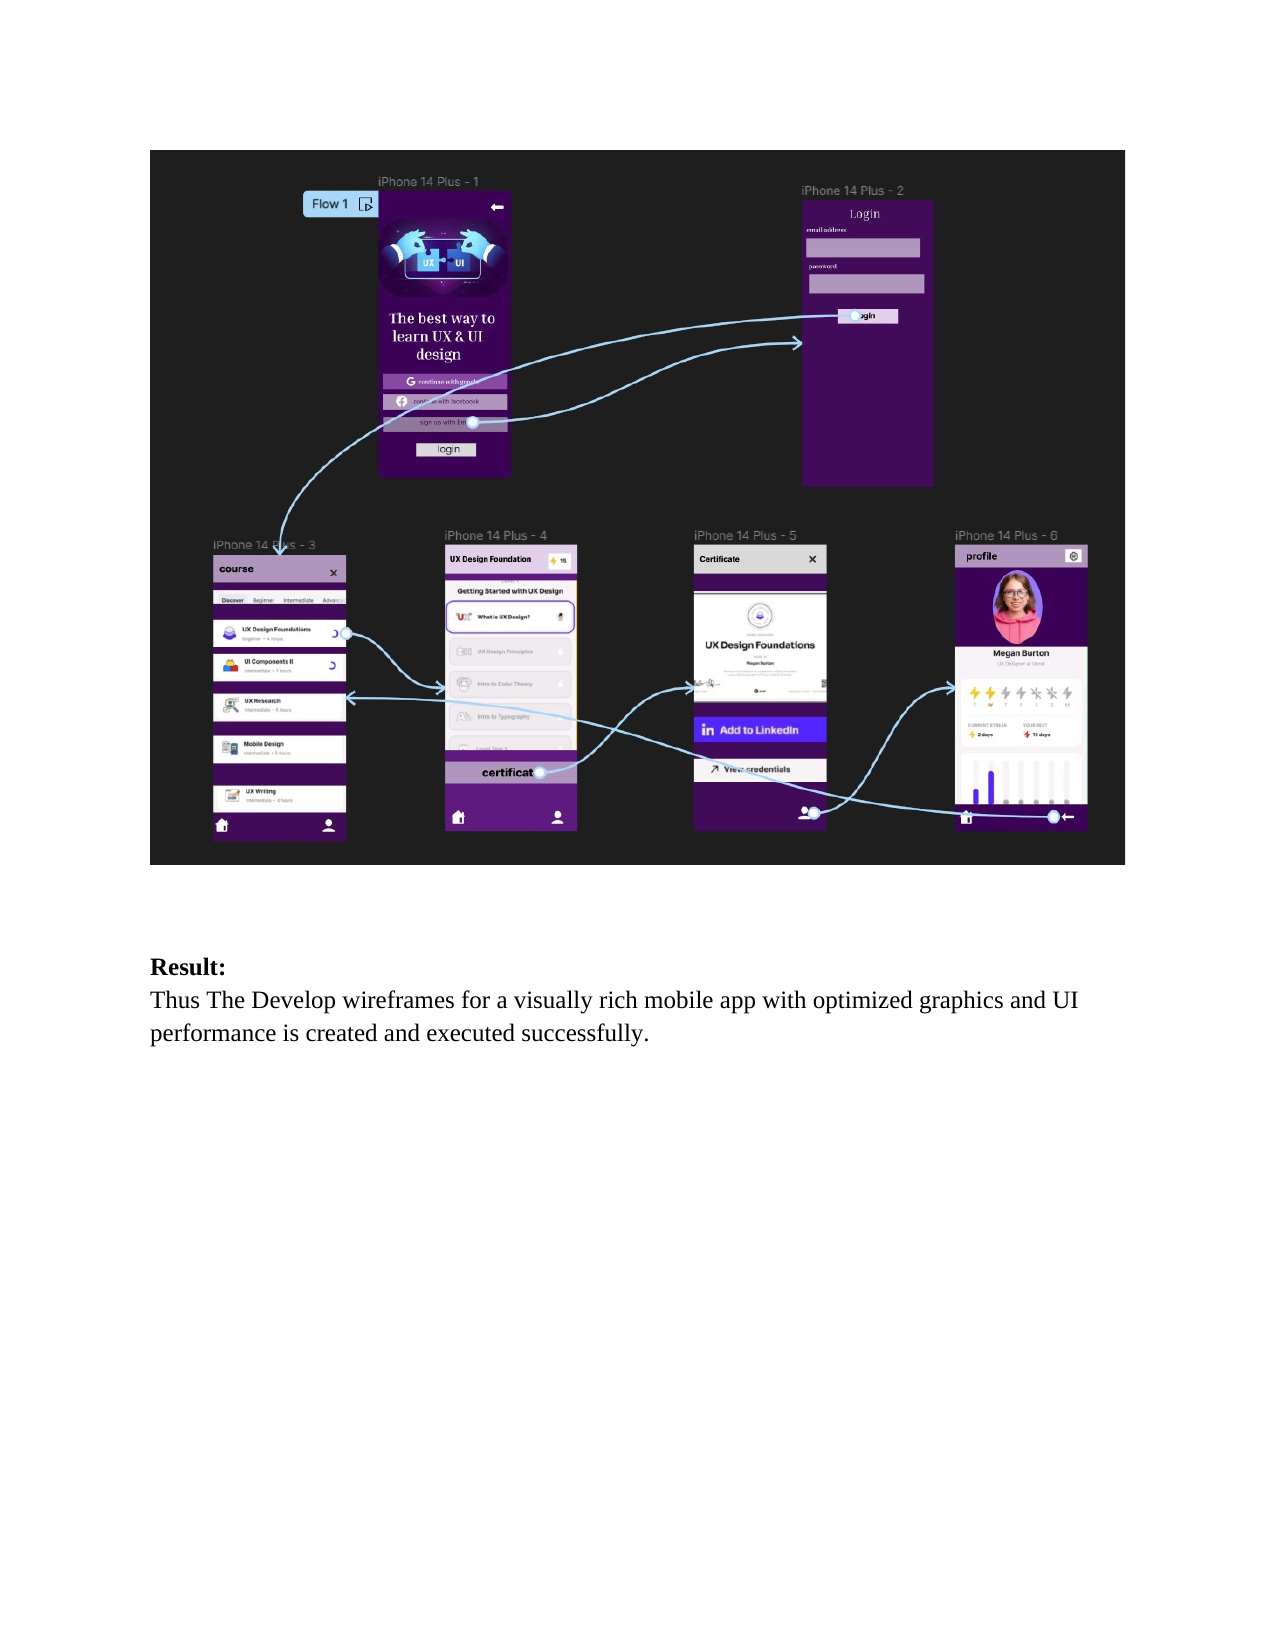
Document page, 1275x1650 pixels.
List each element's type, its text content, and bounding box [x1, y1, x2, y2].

picture [150, 150, 1125, 865]
text Result: [150, 952, 1125, 981]
text Thus The Develop wireframes for a visually rich mobile app with optimized graphics and UI performance is created and executed successfully. [150, 985, 1125, 1047]
